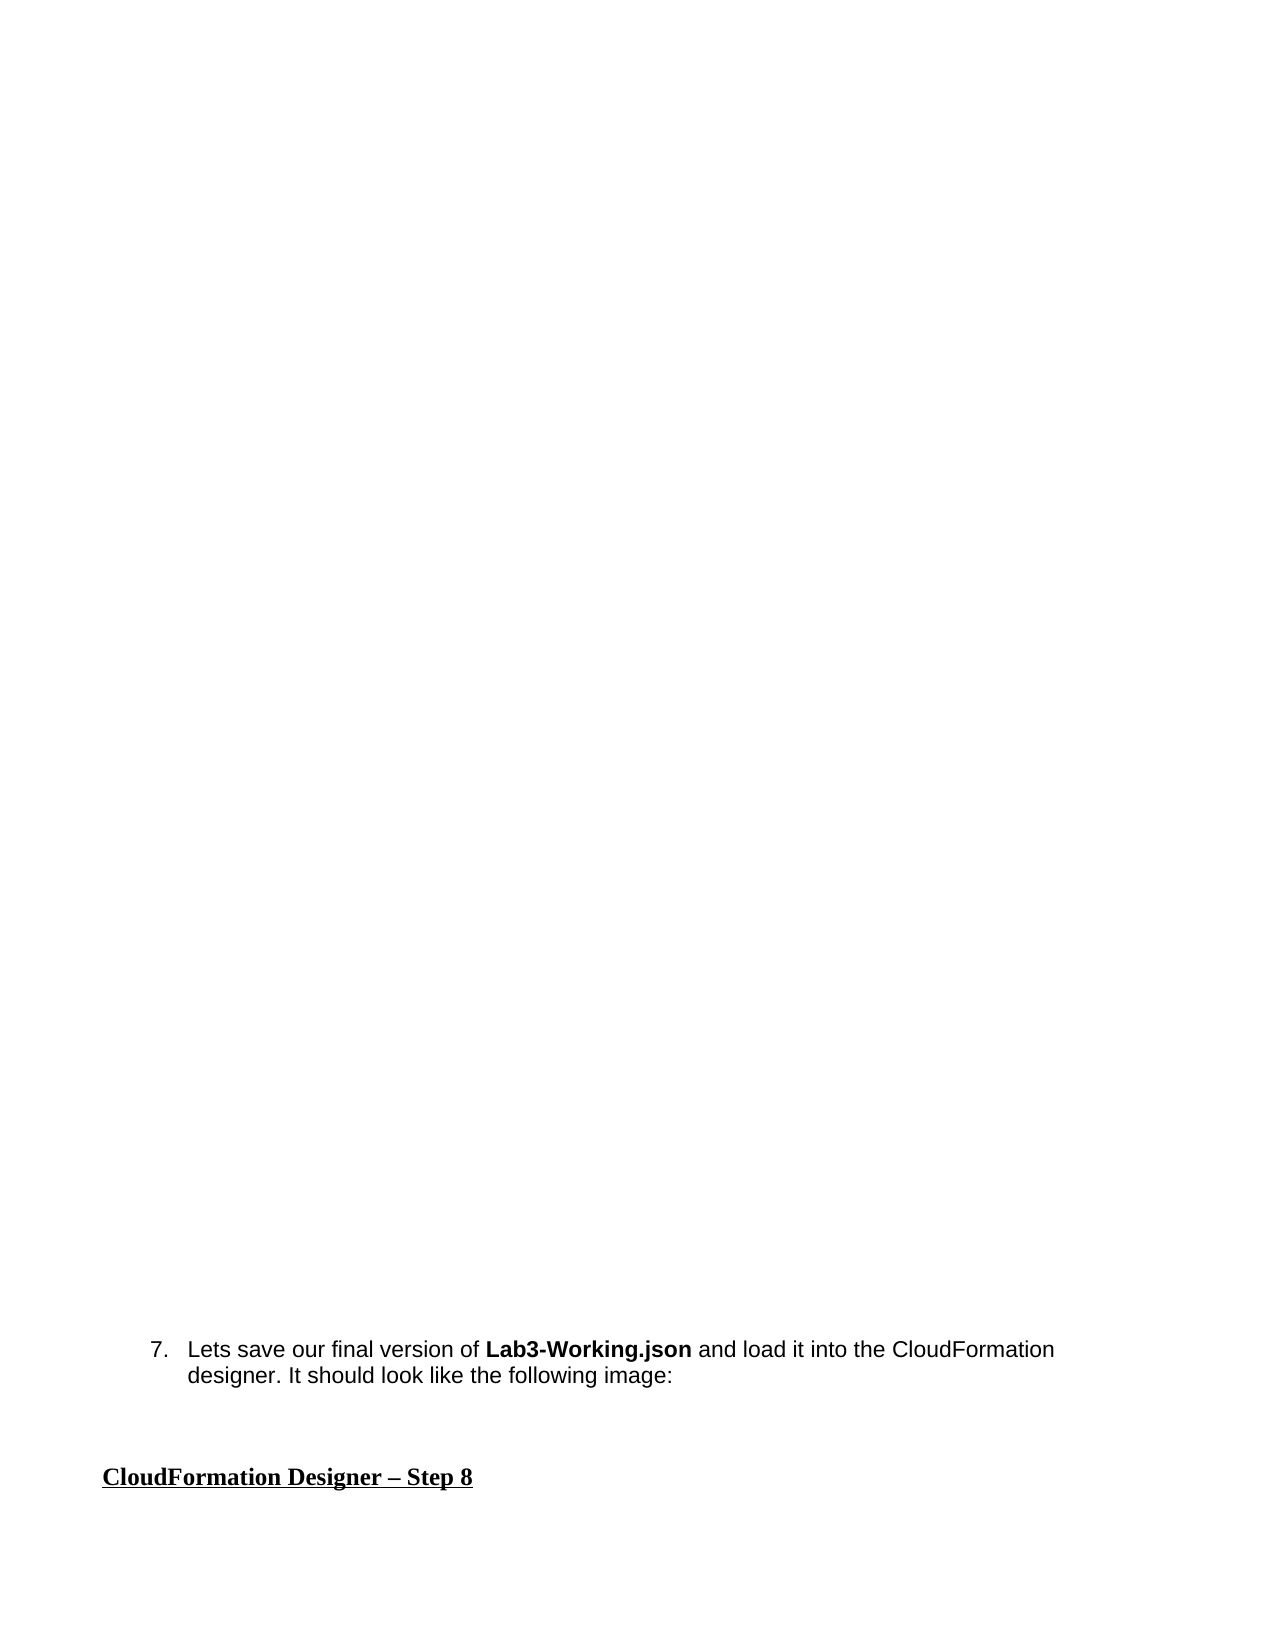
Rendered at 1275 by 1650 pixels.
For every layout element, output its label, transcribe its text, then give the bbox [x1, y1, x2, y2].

list Lets save our final version of Lab3-Working.json and load it into the CloudFormation designer. It should look like the following image: [150, 1336, 1125, 1389]
